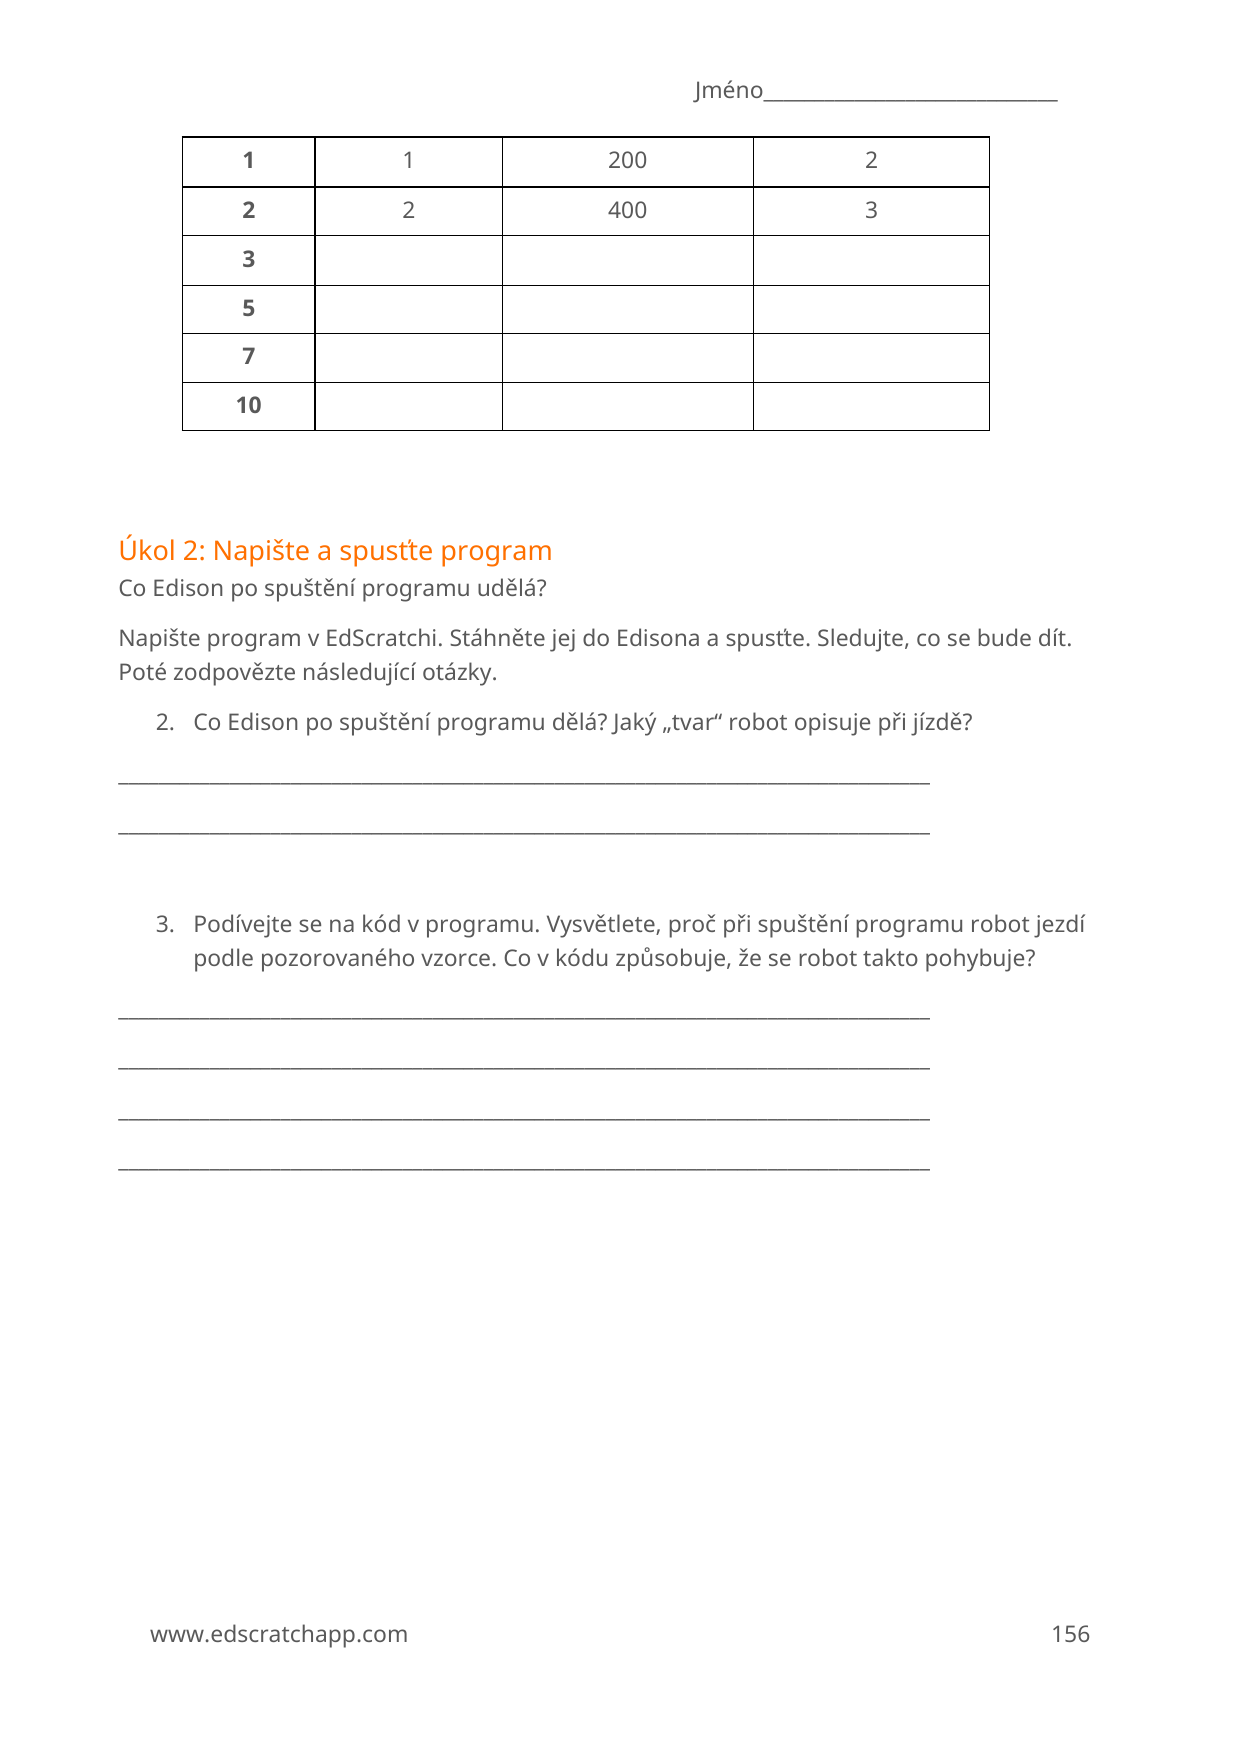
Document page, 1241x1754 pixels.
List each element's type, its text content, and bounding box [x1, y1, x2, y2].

table_cell 3 [183, 236, 314, 285]
text ________________________________________________________________________________ [118, 807, 1122, 838]
table_cell 2 [754, 138, 989, 186]
table_cell 400 [503, 188, 753, 235]
table_cell [503, 383, 753, 430]
table_cell 200 [503, 138, 753, 186]
table_cell [316, 286, 502, 333]
table_cell [316, 236, 502, 285]
table_cell [754, 334, 989, 382]
table_cell 1 [183, 138, 314, 186]
table_cell 1 [316, 138, 502, 186]
table_cell 10 [183, 383, 314, 430]
table_cell [503, 334, 753, 382]
table_cell [754, 286, 989, 333]
text ________________________________________________________________________________ [118, 1143, 1122, 1174]
subtitle Úkol 2: Napište a spusťte program [118, 532, 1122, 569]
table_cell [316, 383, 502, 430]
text ________________________________________________________________________________ [118, 757, 1122, 788]
table_cell 5 [183, 286, 314, 333]
table_cell 3 [754, 188, 989, 235]
text Napište program v EdScratchi. Stáhněte jej do Edisona a spusťte. Sledujte, co se bude dít. Poté zodpovězte následující otázky. [118, 622, 1122, 687]
text ________________________________________________________________________________ [118, 992, 1122, 1023]
text ________________________________________________________________________________ [118, 1093, 1122, 1124]
table_cell 7 [183, 334, 314, 382]
list Podívejte se na kód v programu. Vysvětlete, proč při spuštění programu robot jezdí podle pozorovaného vzorce. Co v kódu způsobuje, že se robot takto pohybuje? [156, 908, 1122, 973]
table_cell 2 [316, 188, 502, 235]
text Co Edison po spuštění programu udělá? [118, 572, 1122, 603]
text ________________________________________________________________________________ [118, 1042, 1122, 1074]
table_cell [503, 236, 753, 285]
table_cell 2 [183, 188, 314, 235]
table_cell [754, 383, 989, 430]
list Co Edison po spuštění programu dělá? Jaký „tvar“ robot opisuje při jízdě? [156, 706, 1122, 737]
table_cell [754, 236, 989, 285]
table_cell [316, 334, 502, 382]
table_cell [503, 286, 753, 333]
